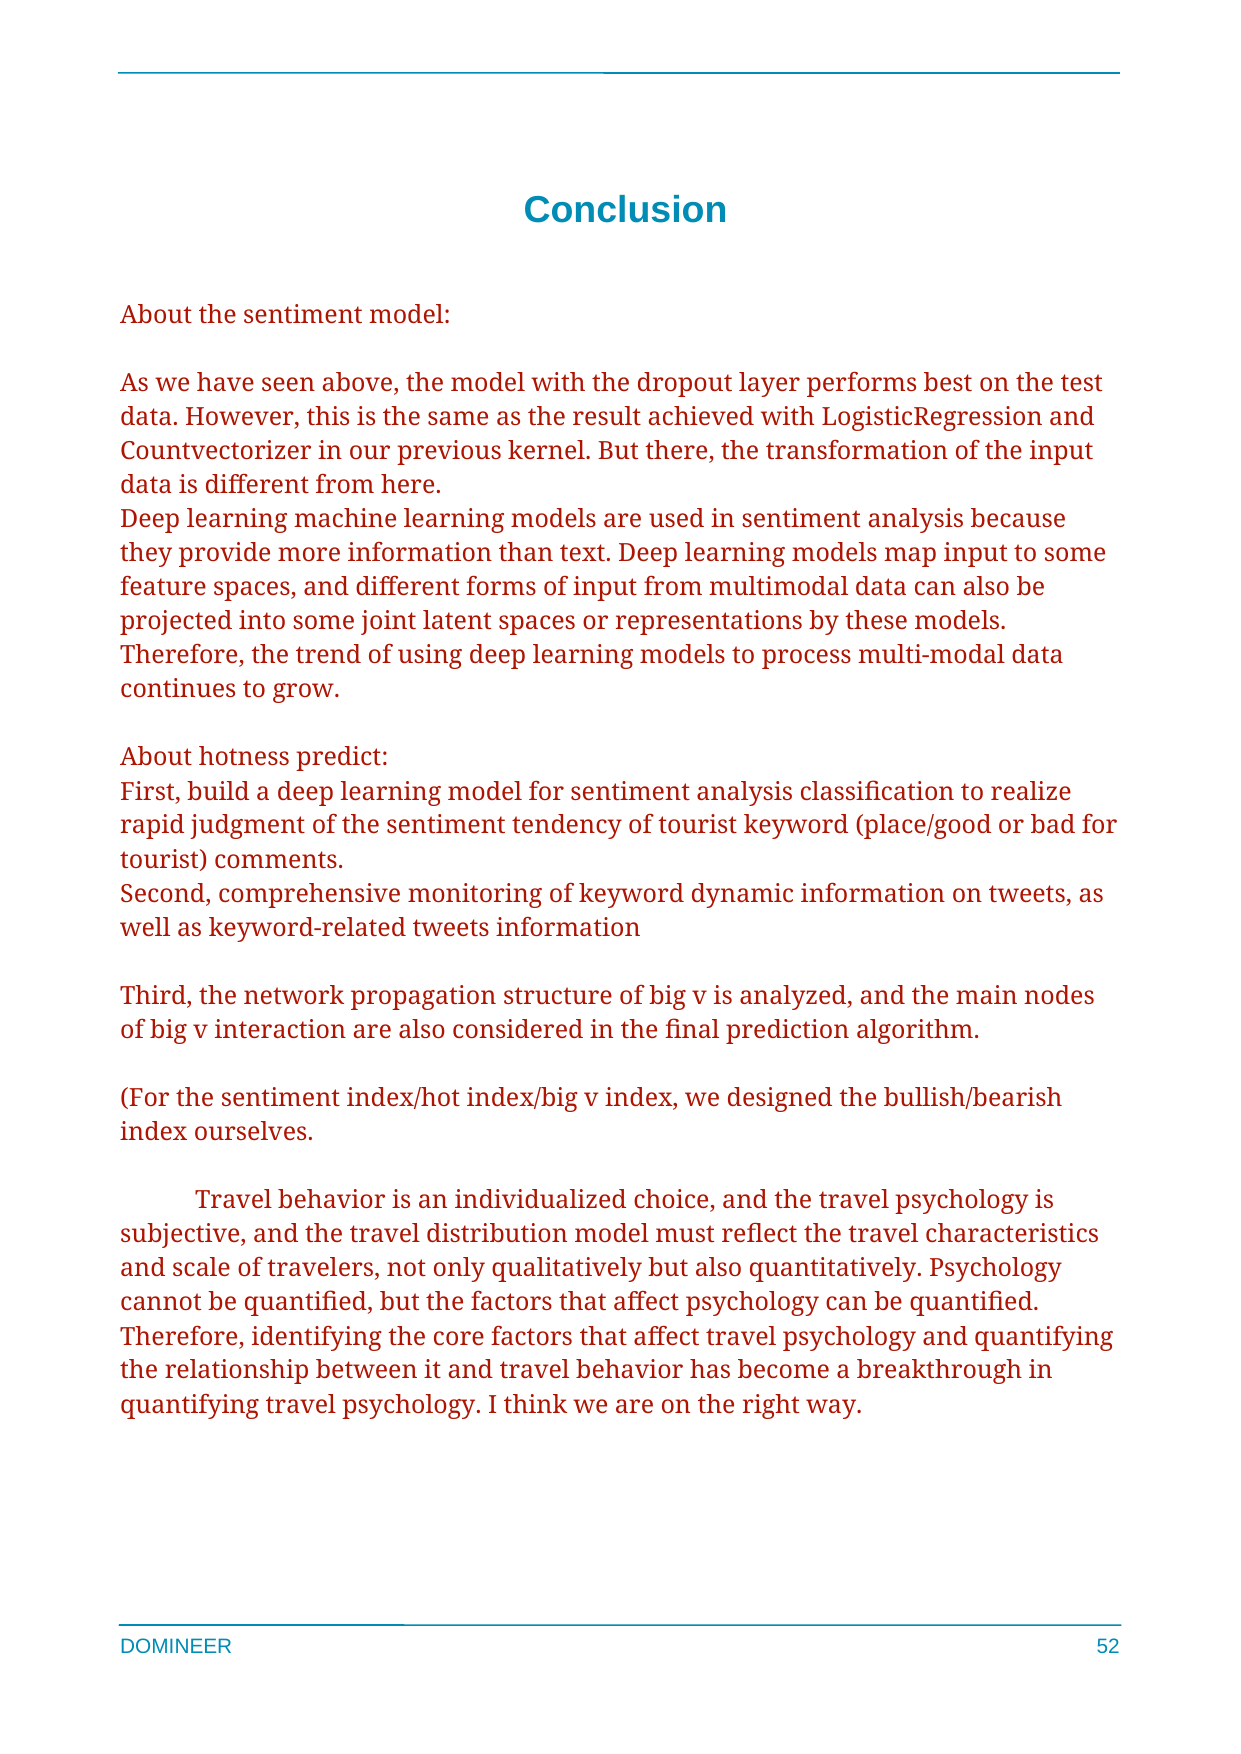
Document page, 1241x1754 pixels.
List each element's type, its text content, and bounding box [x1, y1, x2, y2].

text Third, the network propagation structure of big v is analyzed, and the main nodes of big v interaction are also considered in the final prediction algorithm. [120, 977, 1120, 1046]
text Conclusion [120, 187, 1120, 230]
text Second, comprehensive monitoring of keyword dynamic information on tweets, as well as keyword-related tweets information [120, 875, 1120, 943]
text About the sentiment model: [120, 296, 1120, 330]
text As we have seen above, the model with the dropout layer performs best on the test data. However, this is the same as the result achieved with LogisticRegression and Countvectorizer in our previous kernel. But there, the transformation of the input data is different from here. [120, 364, 1120, 501]
text About hotness predict: [120, 739, 1120, 773]
text Deep learning machine learning models are used in sentiment analysis because they provide more information than text. Deep learning models map input to some feature spaces, and different forms of input from multimodal data can also be projected into some joint latent spaces or representations by these models. Therefore, the trend of using deep learning models to process multi-modal data continues to grow. [120, 501, 1120, 705]
text (For the sentiment index/hot index/big v index, we designed the bullish/bearish index ourselves. [120, 1080, 1120, 1148]
text Travel behavior is an individualized choice, and the travel psychology is subjective, and the travel distribution model must reflect the travel characteristics and scale of travelers, not only qualitatively but also quantitatively. Psychology cannot be quantified, but the factors that affect psychology can be quantified. Therefore, identifying the core factors that affect travel psychology and quantifying the relationship between it and travel behavior has become a breakthrough in quantifying travel psychology. I think we are on the right way. [120, 1182, 1120, 1420]
text First, build a deep learning model for sentiment analysis classification to realize rapid judgment of the sentiment tendency of tourist keyword (place/good or bad for tourist) comments. [120, 773, 1120, 875]
